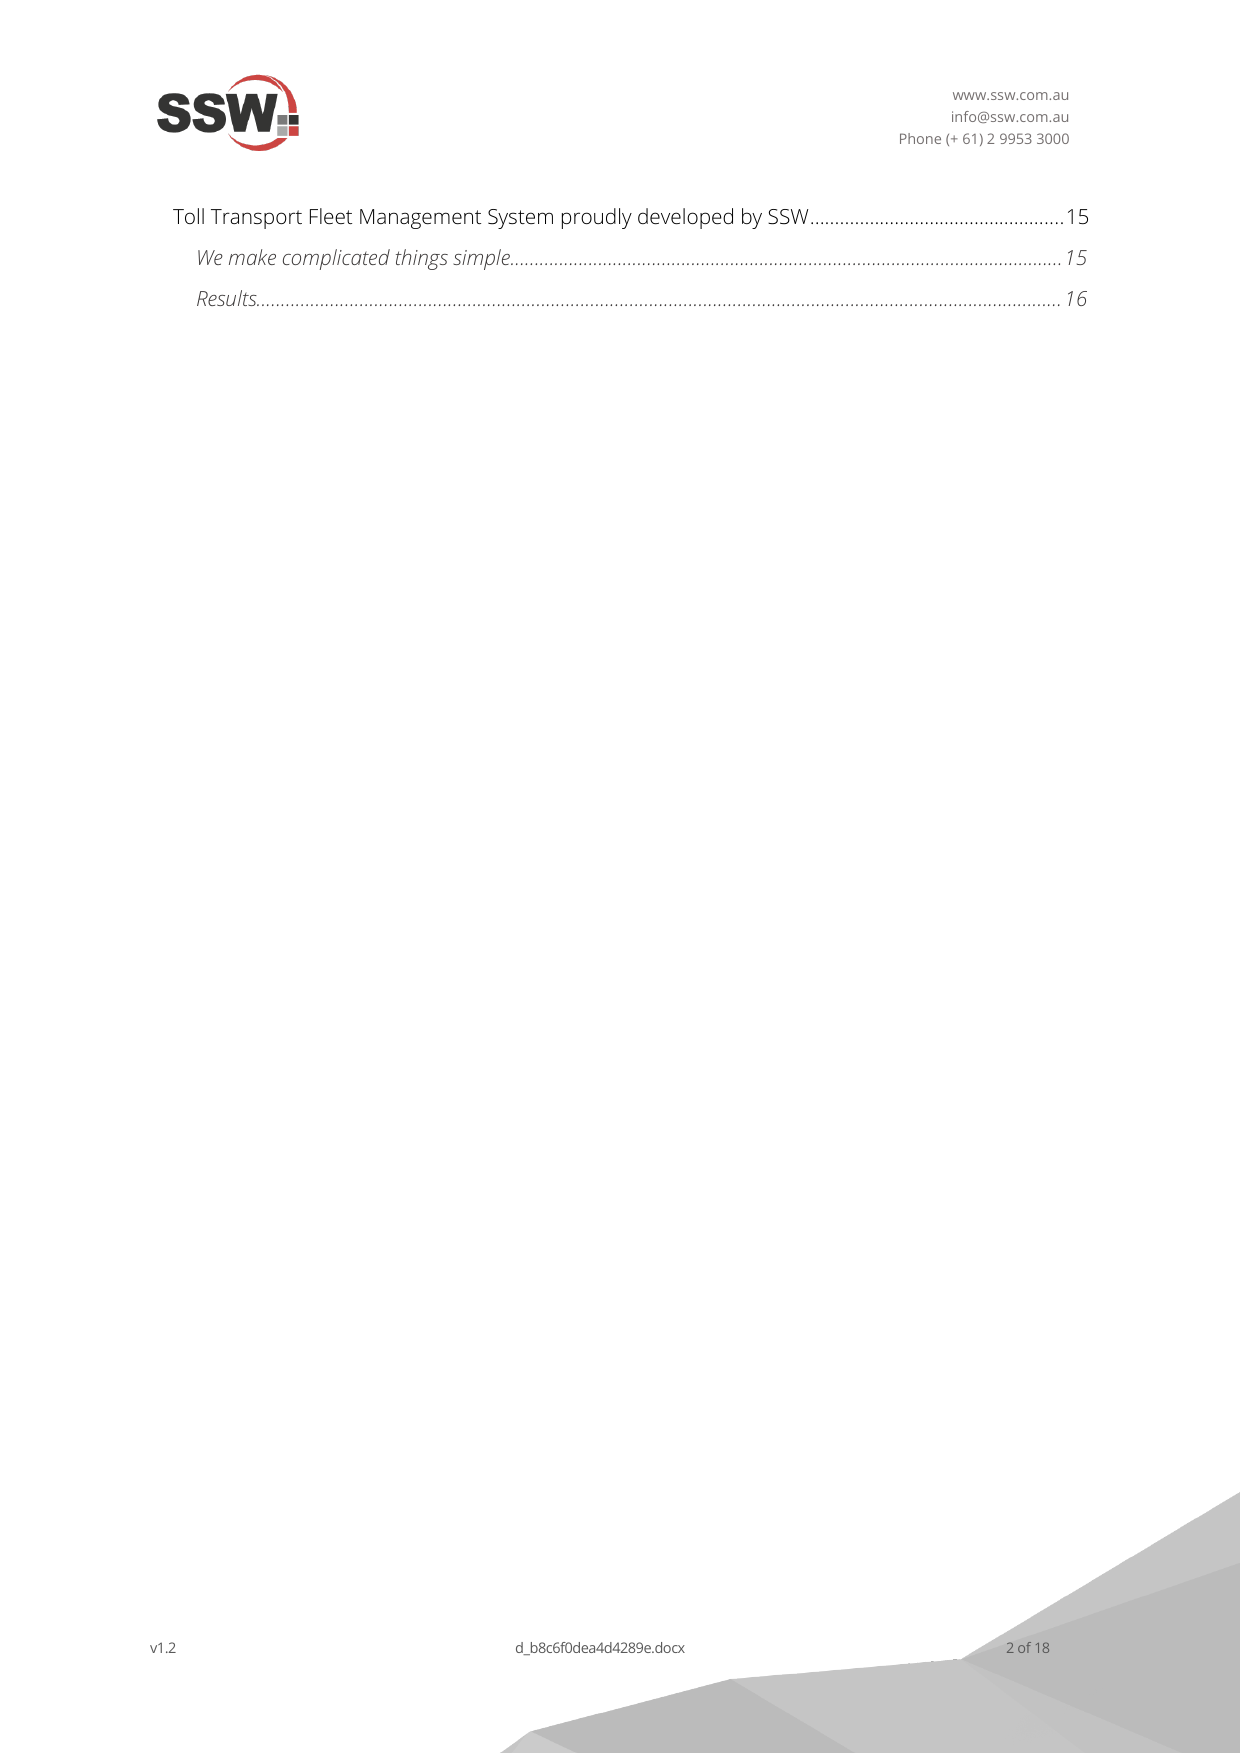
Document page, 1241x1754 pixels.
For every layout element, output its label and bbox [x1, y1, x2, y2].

picture [488, 1478, 1240, 1753]
picture [150, 70, 305, 154]
